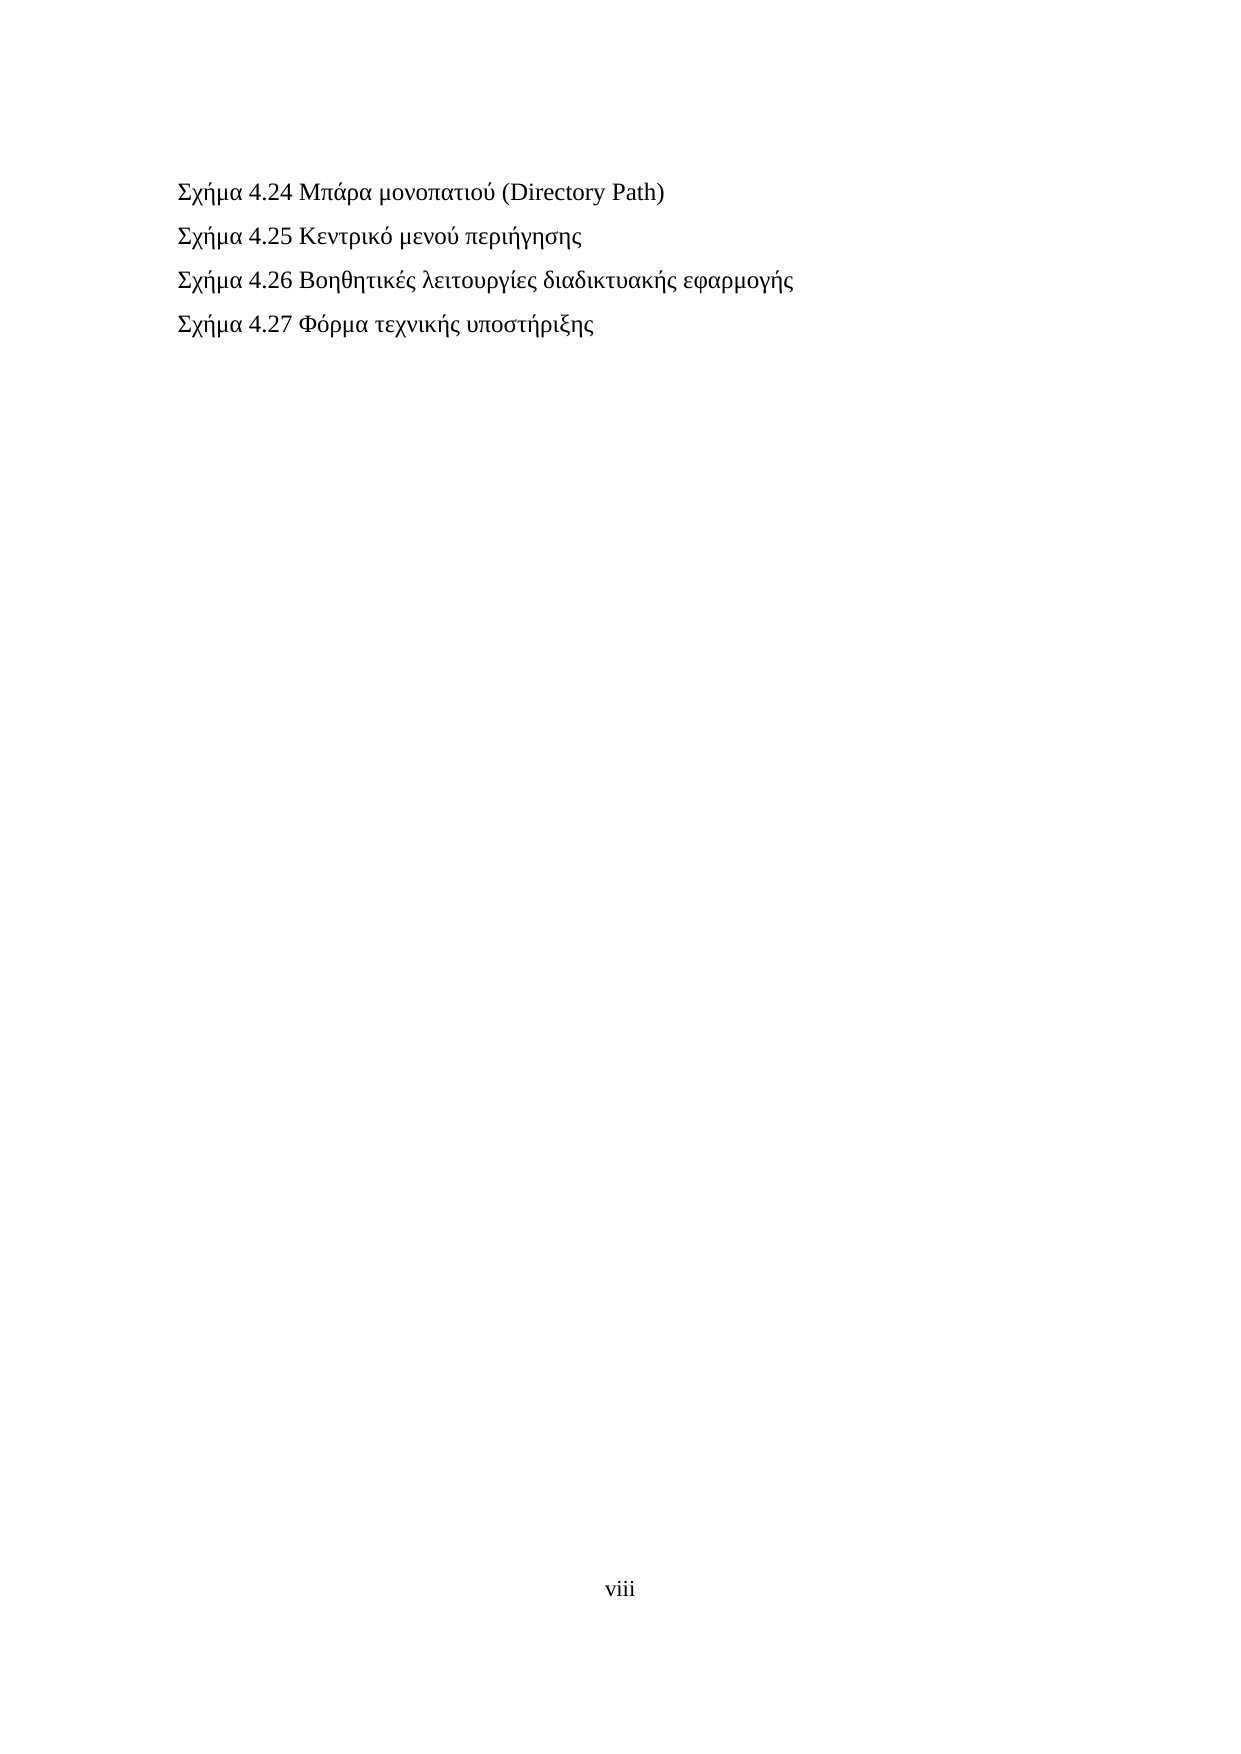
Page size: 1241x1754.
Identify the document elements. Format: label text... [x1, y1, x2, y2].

text Σχήμα 4.24 Μπάρα μονοπατιού (Directory Path) [177, 177, 1063, 206]
text Σχήμα 4.26 Βοηθητικές λειτουργίες διαδικτυακής εφαρμογής [177, 265, 1063, 294]
text Σχήμα 4.27 Φόρμα τεχνικής υποστήριξης [177, 309, 1063, 338]
text Σχήμα 4.25 Κεντρικό μενού περιήγησης [177, 221, 1063, 250]
